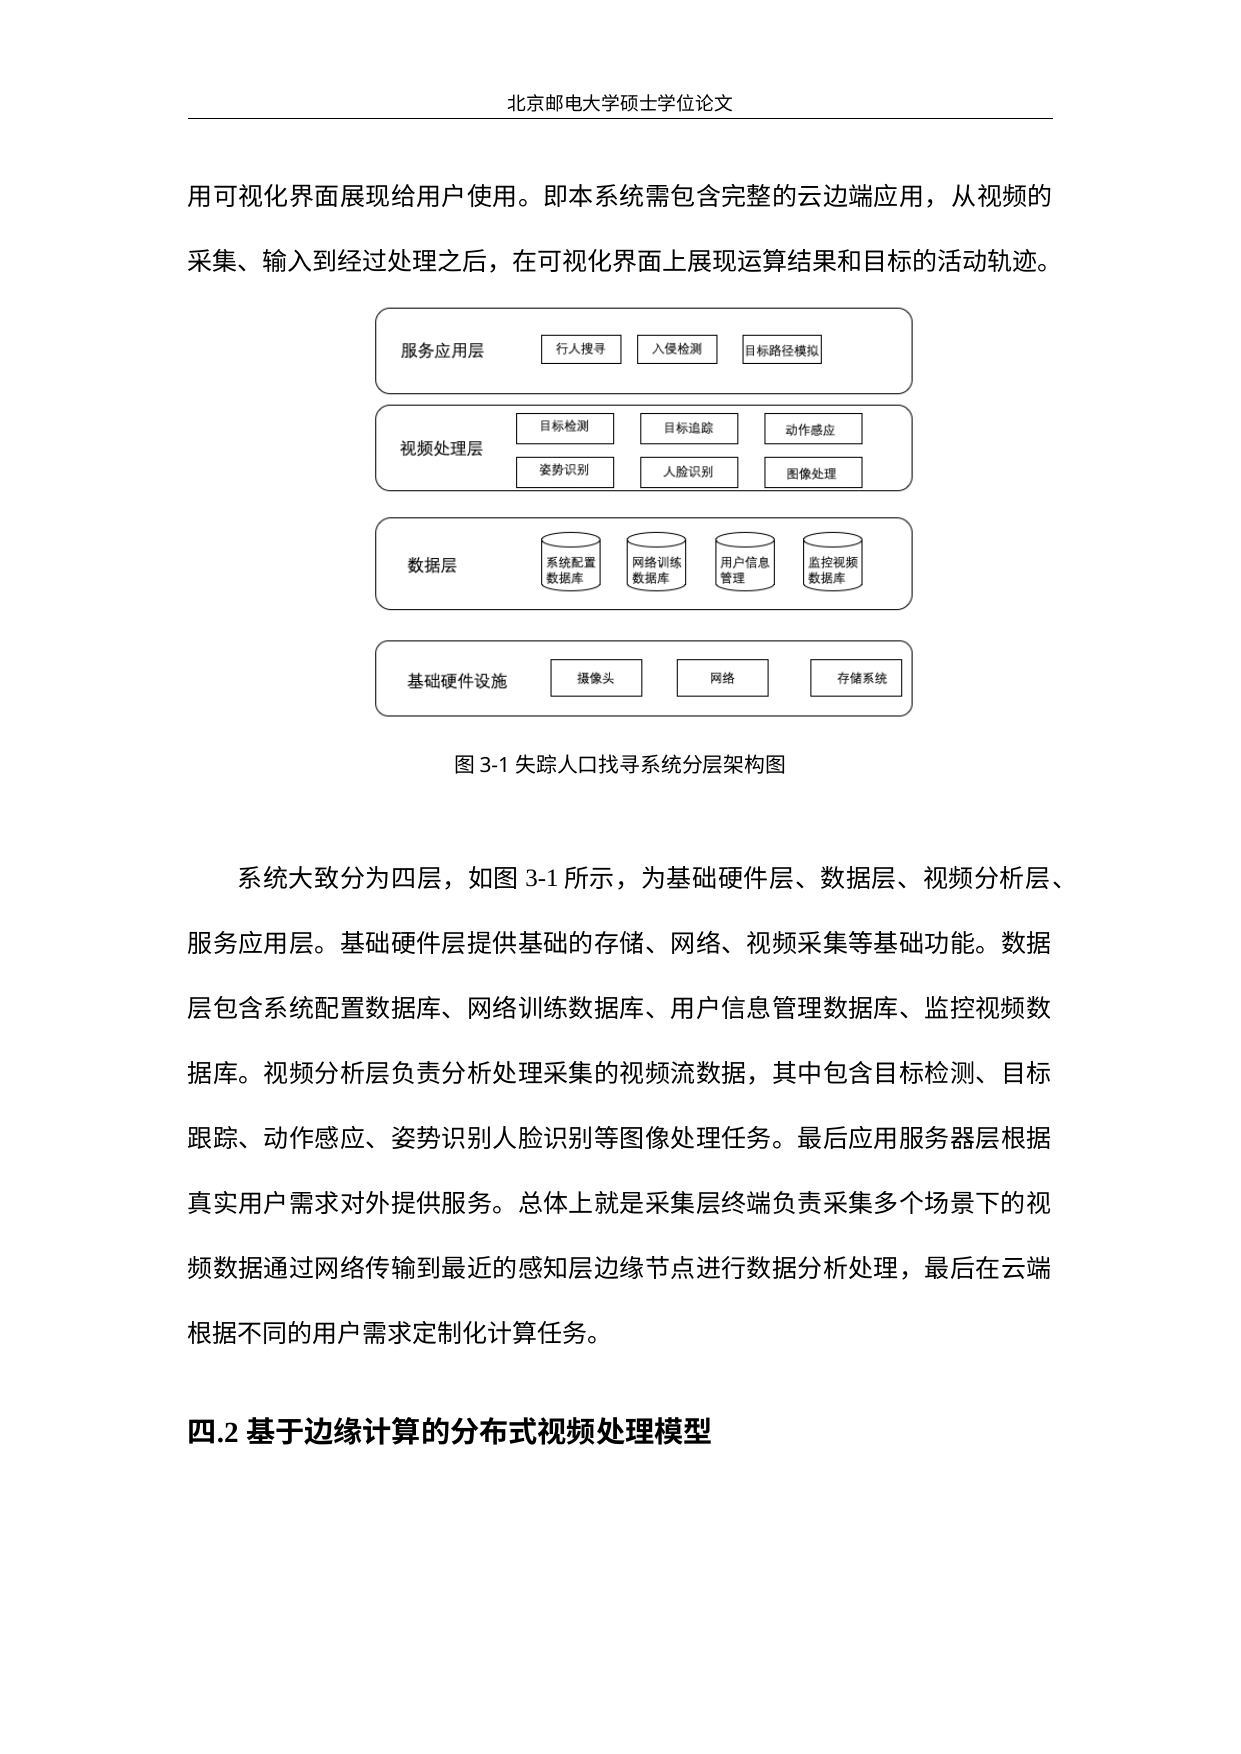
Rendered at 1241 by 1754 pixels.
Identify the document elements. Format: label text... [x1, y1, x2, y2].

text 系统大致分为四层，如图3-1所示，为基础硬件层、数据层、视频分析层、服务应用层。基础硬件层提供基础的存储、网络、视频采集等基础功能。数据层包含系统配置数据库、网络训练数据库、用户信息管理数据库、监控视频数据库。视频分析层负责分析处理采集的视频流数据，其中包含目标检测、目标跟踪、动作感应、姿势识别人脸识别等图像处理任务。最后应用服务器层根据真实用户需求对外提供服务。总体上就是采集层终端负责采集多个场景下的视频数据通过网络传输到最近的感知层边缘节点进行数据分析处理，最后在云端根据不同的用户需求定制化计算任务。 [187, 844, 1053, 1364]
text 基于边缘计算的分布式视频处理模型 [187, 1397, 1053, 1462]
text 图3-1 失踪人口找寻系统分层架构图 [187, 747, 1053, 779]
picture [346, 292, 944, 728]
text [187, 162, 1053, 292]
